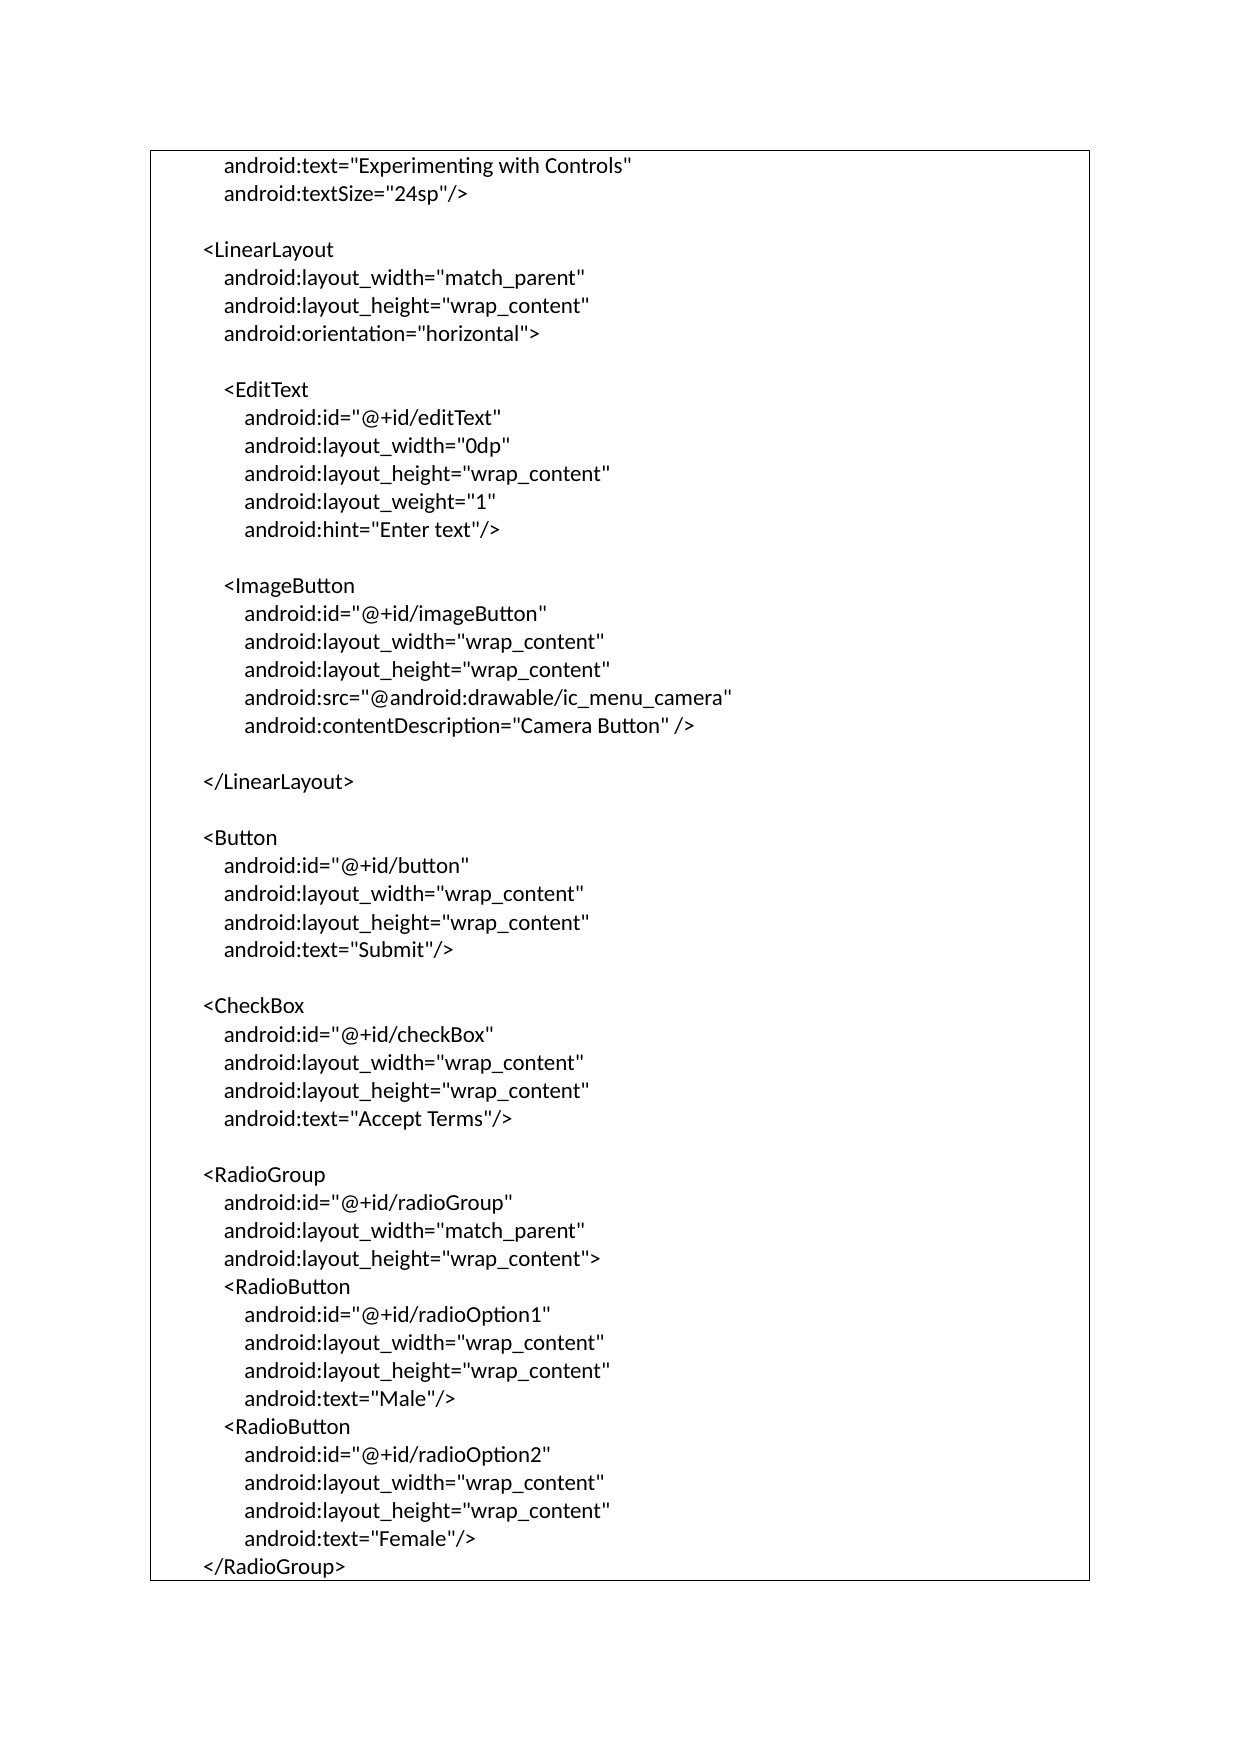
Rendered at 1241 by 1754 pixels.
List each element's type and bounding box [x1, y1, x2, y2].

table_header [151, 151, 1089, 1580]
